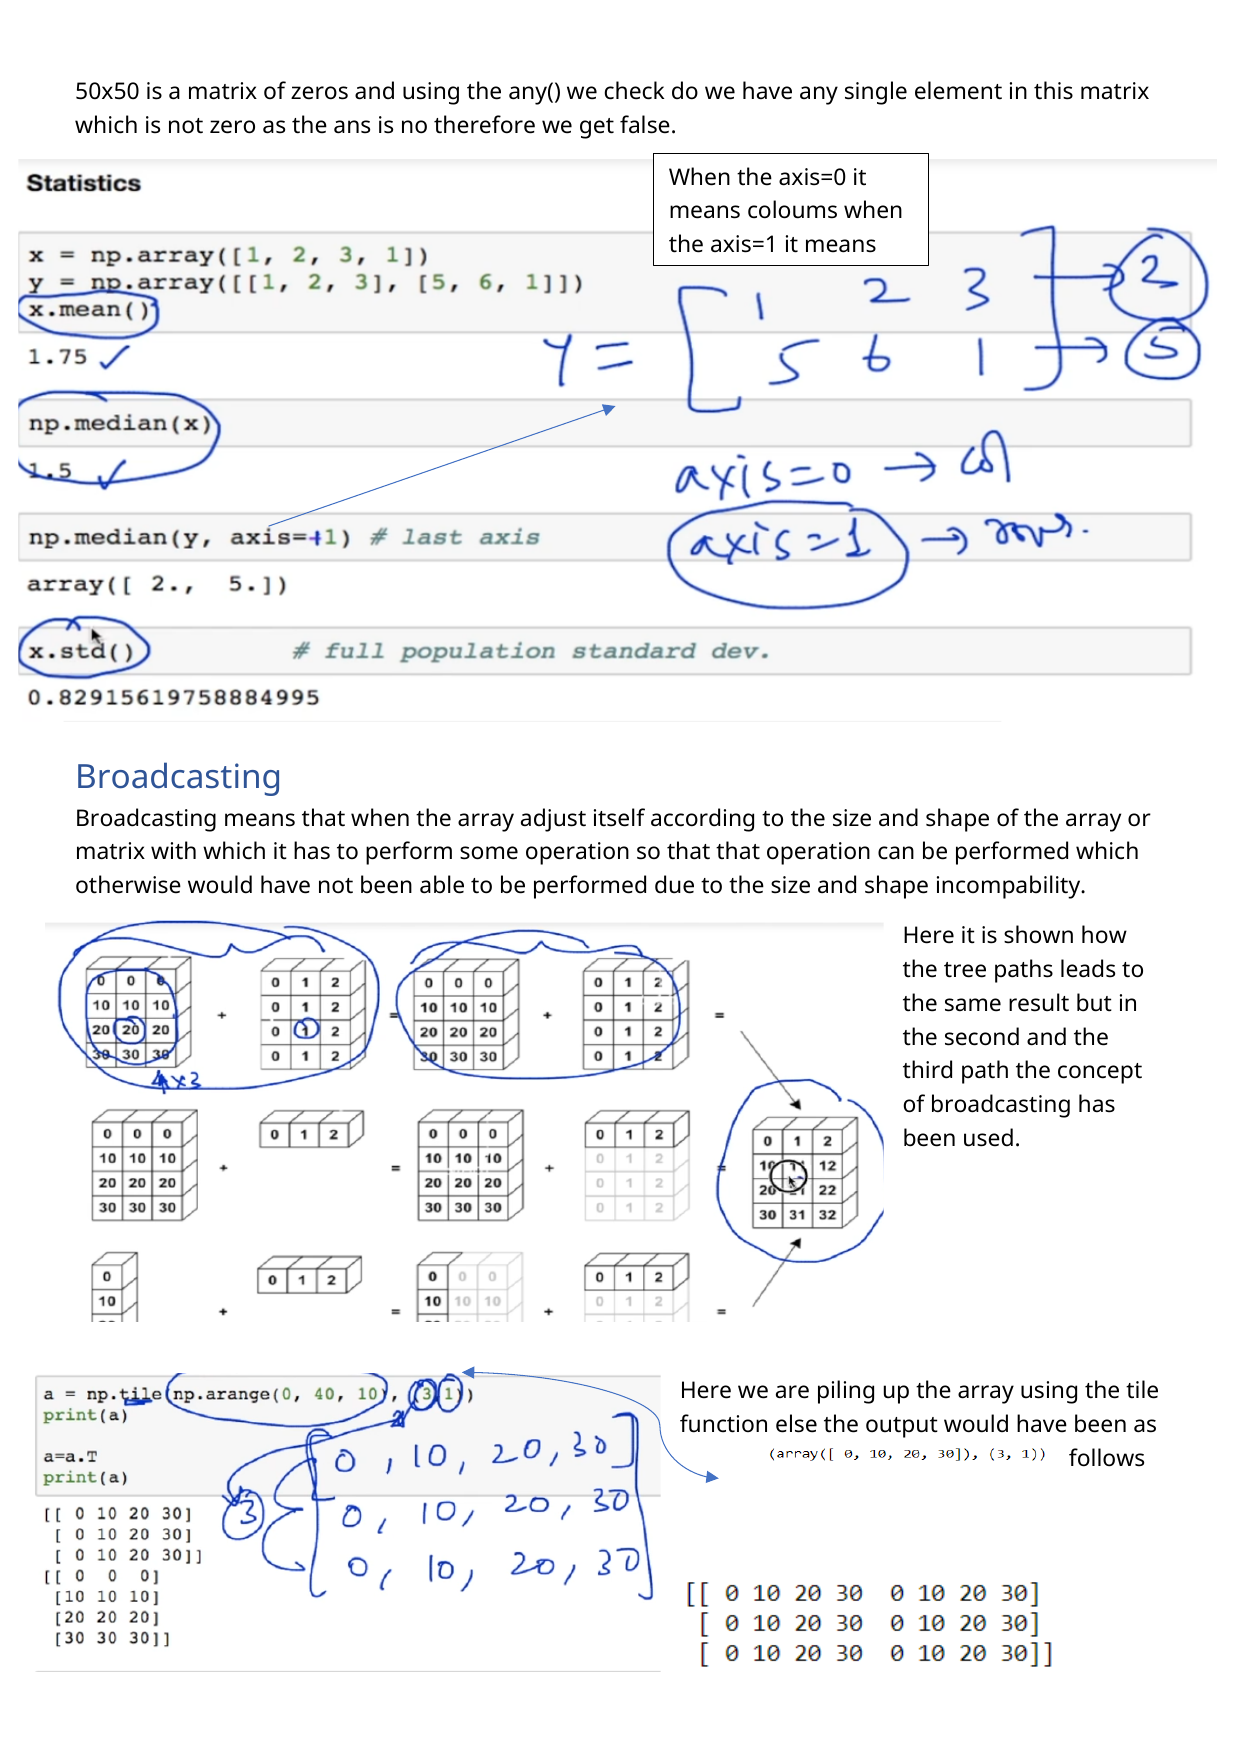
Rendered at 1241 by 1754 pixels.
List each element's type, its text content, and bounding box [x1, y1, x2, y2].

text 50x50 is a matrix of zeros and using the any() we check do we have any single element in this matrix which is not zero as the ans is no therefore we get false. [75, 75, 1165, 140]
picture [45, 920, 884, 1322]
picture [513, 1373, 661, 1423]
picture [18, 159, 1217, 722]
picture [679, 1571, 1082, 1684]
subtitle Broadcasting [75, 722, 1165, 798]
picture [766, 1444, 1050, 1467]
text Here it is shown how the tree paths leads to the same result but in the second and the third path the concept of broadcasting has been used. [75, 919, 1165, 1153]
picture [34, 1373, 661, 1672]
text Broadcasting means that when the array adjust itself according to the size and shape of the array or matrix with which it has to perform some operation so that that operation can be performed which otherwise would have not been able to be performed due to the size and shape incompability. [75, 801, 1165, 900]
